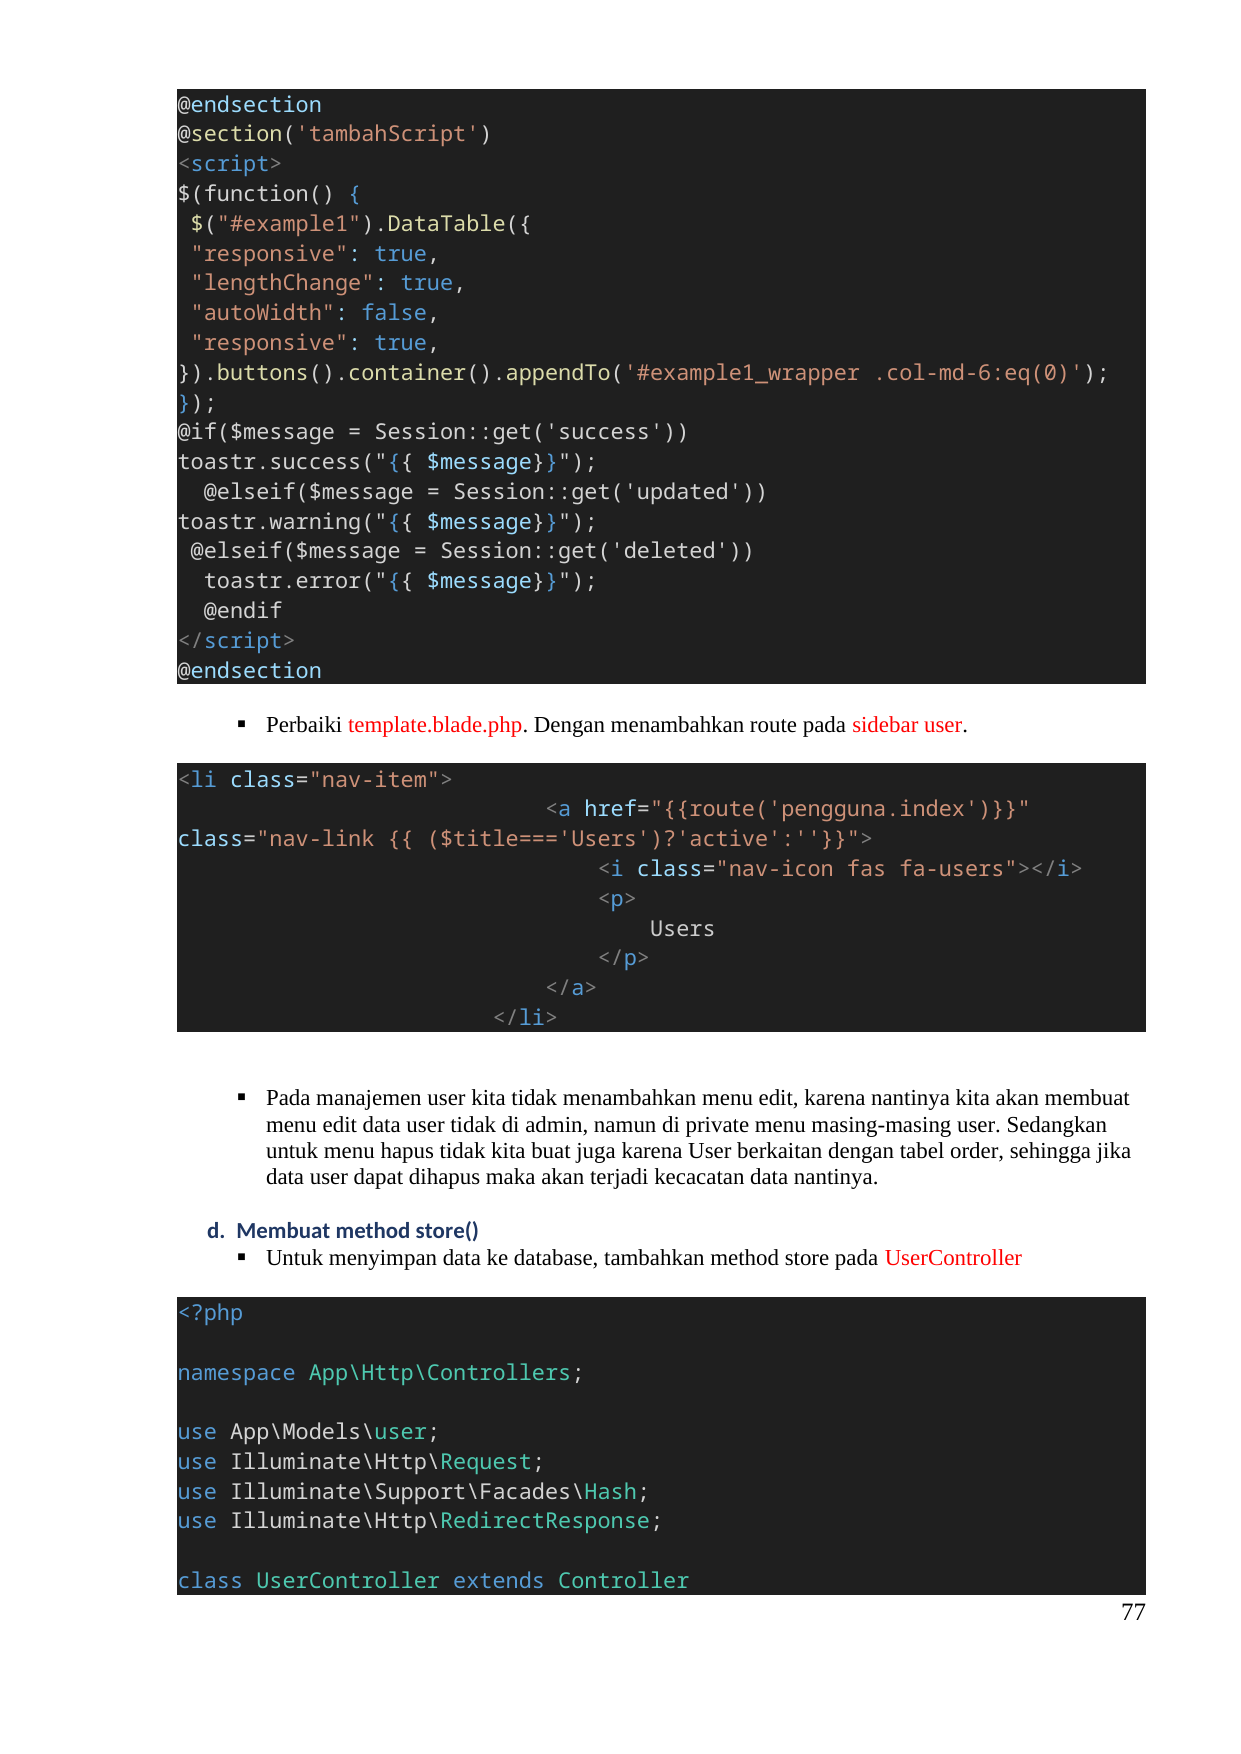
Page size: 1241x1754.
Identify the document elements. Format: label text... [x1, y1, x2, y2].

text </p> [177, 942, 1146, 972]
text @endif [177, 595, 1146, 625]
text "responsive": true, [177, 327, 1146, 357]
text }).buttons().container().appendTo('#example1_wrapper .col-md-6:eq(0)'); [177, 357, 1146, 387]
list Perbaiki template.blade.php. Dengan menambahkan route pada sidebar user. [236, 711, 1146, 737]
text use Illuminate\Http\RedirectResponse; [177, 1505, 1146, 1535]
text toastr.warning("{{ $message}}"); [177, 506, 1146, 536]
text <a href="{{route('pengguna.index')}}" class="nav-link {{ ($title==='Users')?'active':''}}"> [177, 793, 1146, 853]
text "responsive": true, [177, 238, 1146, 267]
text @section('tambahScript') [177, 118, 1146, 148]
text @if($message = Session::get('success')) [177, 416, 1146, 446]
text <?php [177, 1297, 1146, 1327]
list Untuk menyimpan data ke database, tambahkan method store pada UserController [236, 1244, 1146, 1271]
text $("#example1").DataTable({ [177, 208, 1146, 238]
text use Illuminate\Http\Request; [177, 1446, 1146, 1476]
text </li> [177, 1002, 1146, 1032]
text </script> [177, 625, 1146, 655]
text toastr.error("{{ $message}}"); [177, 565, 1146, 595]
text use App\Models\user; [177, 1416, 1146, 1446]
text <script> [177, 148, 1146, 178]
text @endsection [177, 89, 1146, 118]
text "autoWidth": false, [177, 297, 1146, 327]
text use Illuminate\Support\Facades\Hash; [177, 1476, 1146, 1505]
text <i class="nav-icon fas fa-users"></i> [177, 853, 1146, 883]
text @elseif($message = Session::get('updated')) [177, 476, 1146, 506]
text @endsection [177, 655, 1146, 684]
list Pada manajemen user kita tidak menambahkan menu edit, karena nantinya kita akan membuat menu edit data user tidak di admin, namun di private menu masing-masing user. Sedangkan untuk menu hapus tidak kita buat juga karena User berkaitan dengan tabel order, sehingga jika data user dapat dihapus maka akan terjadi kecacatan data nantinya. [236, 1084, 1146, 1190]
text namespace App\Http\Controllers; [177, 1356, 1146, 1386]
text class UserController extends Controller [177, 1565, 1146, 1595]
subtitle Membuat method store() [207, 1216, 1146, 1244]
text <p> [177, 883, 1146, 912]
text $(function() { [177, 178, 1146, 208]
text }); [177, 387, 1146, 416]
text Users [177, 912, 1146, 942]
text </a> [177, 972, 1146, 1002]
text toastr.success("{{ $message}}"); [177, 446, 1146, 476]
text <li class="nav-item"> [177, 763, 1146, 793]
text "lengthChange": true, [177, 267, 1146, 297]
text @elseif($message = Session::get('deleted')) [177, 536, 1146, 565]
